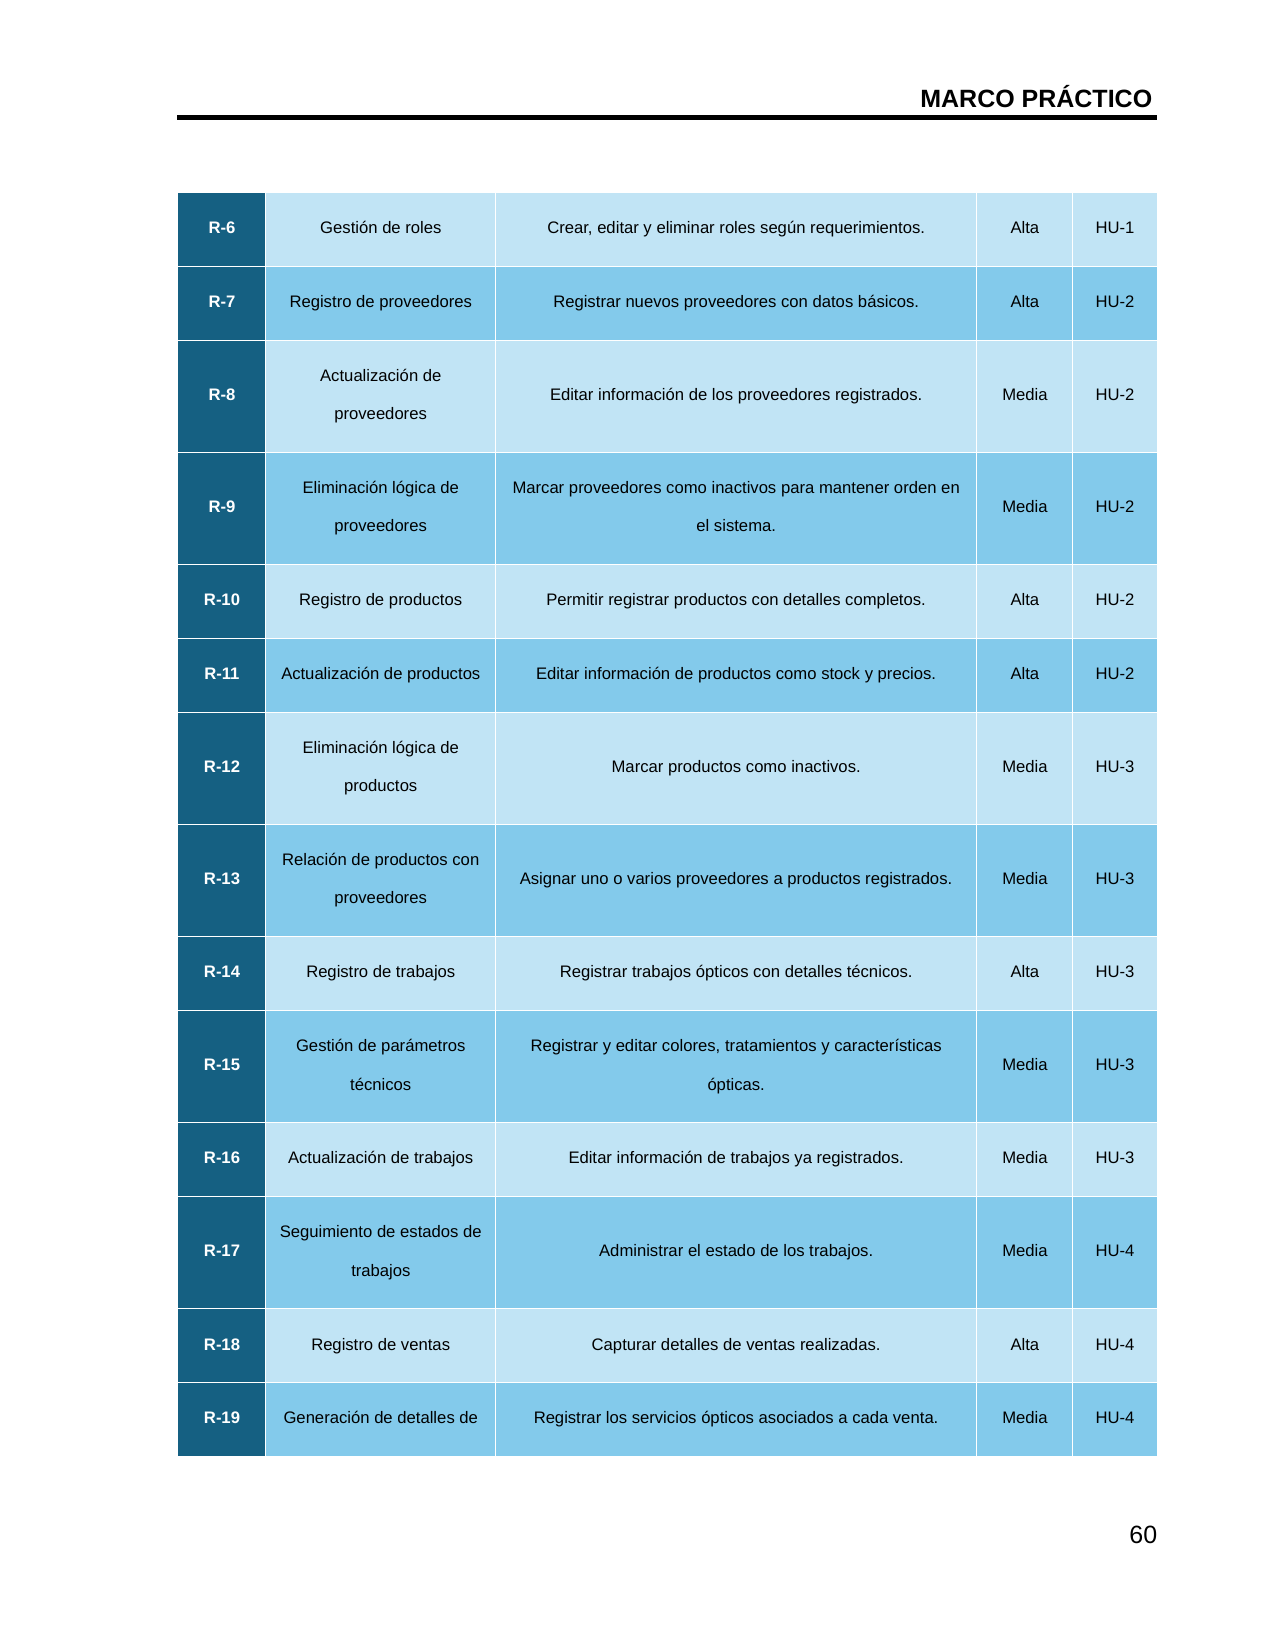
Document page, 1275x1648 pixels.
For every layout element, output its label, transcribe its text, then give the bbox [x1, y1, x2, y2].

table_cell Actualización de trabajos [266, 1123, 495, 1196]
table_cell Gestión de roles [266, 193, 495, 266]
table_cell Asignar uno o varios proveedores a productos registrados. [496, 825, 976, 936]
table_cell Alta [977, 267, 1072, 340]
table_cell Alta [977, 565, 1072, 638]
table_cell Actualización de productos [266, 639, 495, 712]
table_cell R-14 [178, 937, 265, 1010]
table_cell Registro de ventas [266, 1309, 495, 1382]
table_cell Marcar proveedores como inactivos para mantener orden en el sistema. [496, 453, 976, 564]
table_cell Gestión de parámetros técnicos [266, 1011, 495, 1122]
table_cell Media [977, 713, 1072, 824]
table_cell Registro de productos [266, 565, 495, 638]
table_cell R-11 [178, 639, 265, 712]
table_cell Marcar productos como inactivos. [496, 713, 976, 824]
table_cell Actualización de proveedores [266, 341, 495, 452]
table_cell Media [977, 341, 1072, 452]
table_cell R-16 [178, 1123, 265, 1196]
table_cell R-19 [178, 1383, 265, 1456]
table_cell Editar información de los proveedores registrados. [496, 341, 976, 452]
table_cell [496, 1383, 976, 1456]
table_cell R-8 [178, 341, 265, 452]
table_cell R-18 [178, 1309, 265, 1382]
table_cell HU-2 [1073, 267, 1157, 340]
table_cell Alta [977, 937, 1072, 1010]
table_cell R-7 [178, 267, 265, 340]
table_cell Media [977, 825, 1072, 936]
table_cell Seguimiento de estados de trabajos [266, 1197, 495, 1308]
table_cell Media [977, 453, 1072, 564]
table_cell Permitir registrar productos con detalles completos. [496, 565, 976, 638]
table_cell HU-2 [1073, 341, 1157, 452]
table_cell Media [977, 1383, 1072, 1456]
table_cell Registrar y editar colores, tratamientos y características ópticas. [496, 1011, 976, 1122]
table_cell Crear, editar y eliminar roles según requerimientos. [496, 193, 976, 266]
table_cell Alta [977, 193, 1072, 266]
table_cell Media [977, 1011, 1072, 1122]
table_cell R-12 [178, 713, 265, 824]
table_cell Relación de productos con proveedores [266, 825, 495, 936]
table_cell Administrar el estado de los trabajos. [496, 1197, 976, 1308]
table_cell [266, 1383, 495, 1456]
table_cell HU-3 [1073, 825, 1157, 936]
table_cell Capturar detalles de ventas realizadas. [496, 1309, 976, 1382]
table_cell HU-4 [1073, 1383, 1157, 1456]
table_cell Eliminación lógica de proveedores [266, 453, 495, 564]
table_cell R-10 [178, 565, 265, 638]
table_cell Editar información de trabajos ya registrados. [496, 1123, 976, 1196]
table_cell Registrar nuevos proveedores con datos básicos. [496, 267, 976, 340]
table_cell R-9 [178, 453, 265, 564]
table_cell HU-2 [1073, 565, 1157, 638]
table_cell R-15 [178, 1011, 265, 1122]
table_cell HU-3 [1073, 937, 1157, 1010]
table_cell HU-3 [1073, 1011, 1157, 1122]
table_cell R-17 [178, 1197, 265, 1308]
table_cell Eliminación lógica de productos [266, 713, 495, 824]
table_cell HU-2 [1073, 639, 1157, 712]
table_cell Registro de proveedores [266, 267, 495, 340]
table_cell Editar información de productos como stock y precios. [496, 639, 976, 712]
table_cell HU-4 [1073, 1197, 1157, 1308]
table_cell Registro de trabajos [266, 937, 495, 1010]
table_cell HU-1 [1073, 193, 1157, 266]
table_cell R-6 [178, 193, 265, 266]
table_cell Alta [977, 639, 1072, 712]
table_cell HU-3 [1073, 713, 1157, 824]
table_cell Alta [977, 1309, 1072, 1382]
table_cell R-13 [178, 825, 265, 936]
table_cell Registrar trabajos ópticos con detalles técnicos. [496, 937, 976, 1010]
table_cell HU-4 [1073, 1309, 1157, 1382]
table_cell Media [977, 1123, 1072, 1196]
table_cell HU-3 [1073, 1123, 1157, 1196]
table_cell HU-2 [1073, 453, 1157, 564]
table_cell Media [977, 1197, 1072, 1308]
